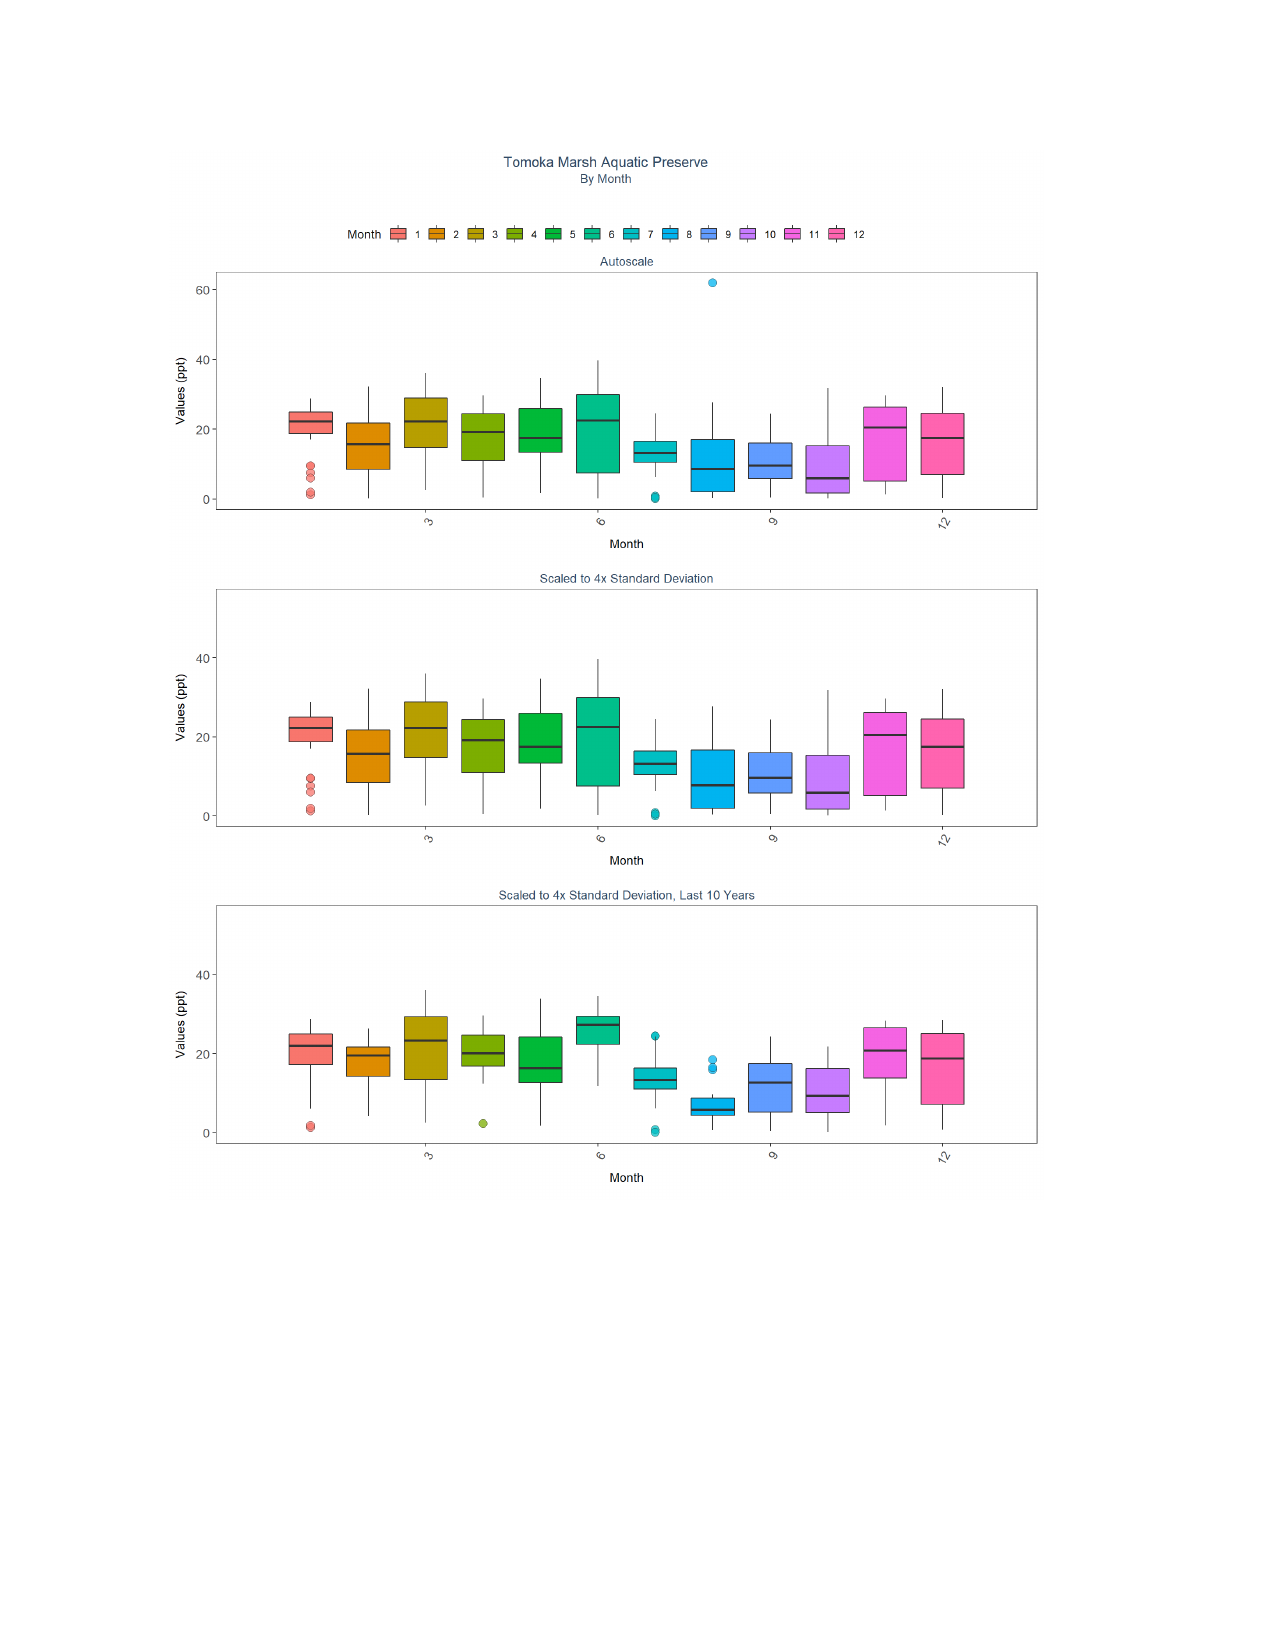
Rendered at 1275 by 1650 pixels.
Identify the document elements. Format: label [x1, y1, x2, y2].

picture [168, 150, 1044, 1200]
